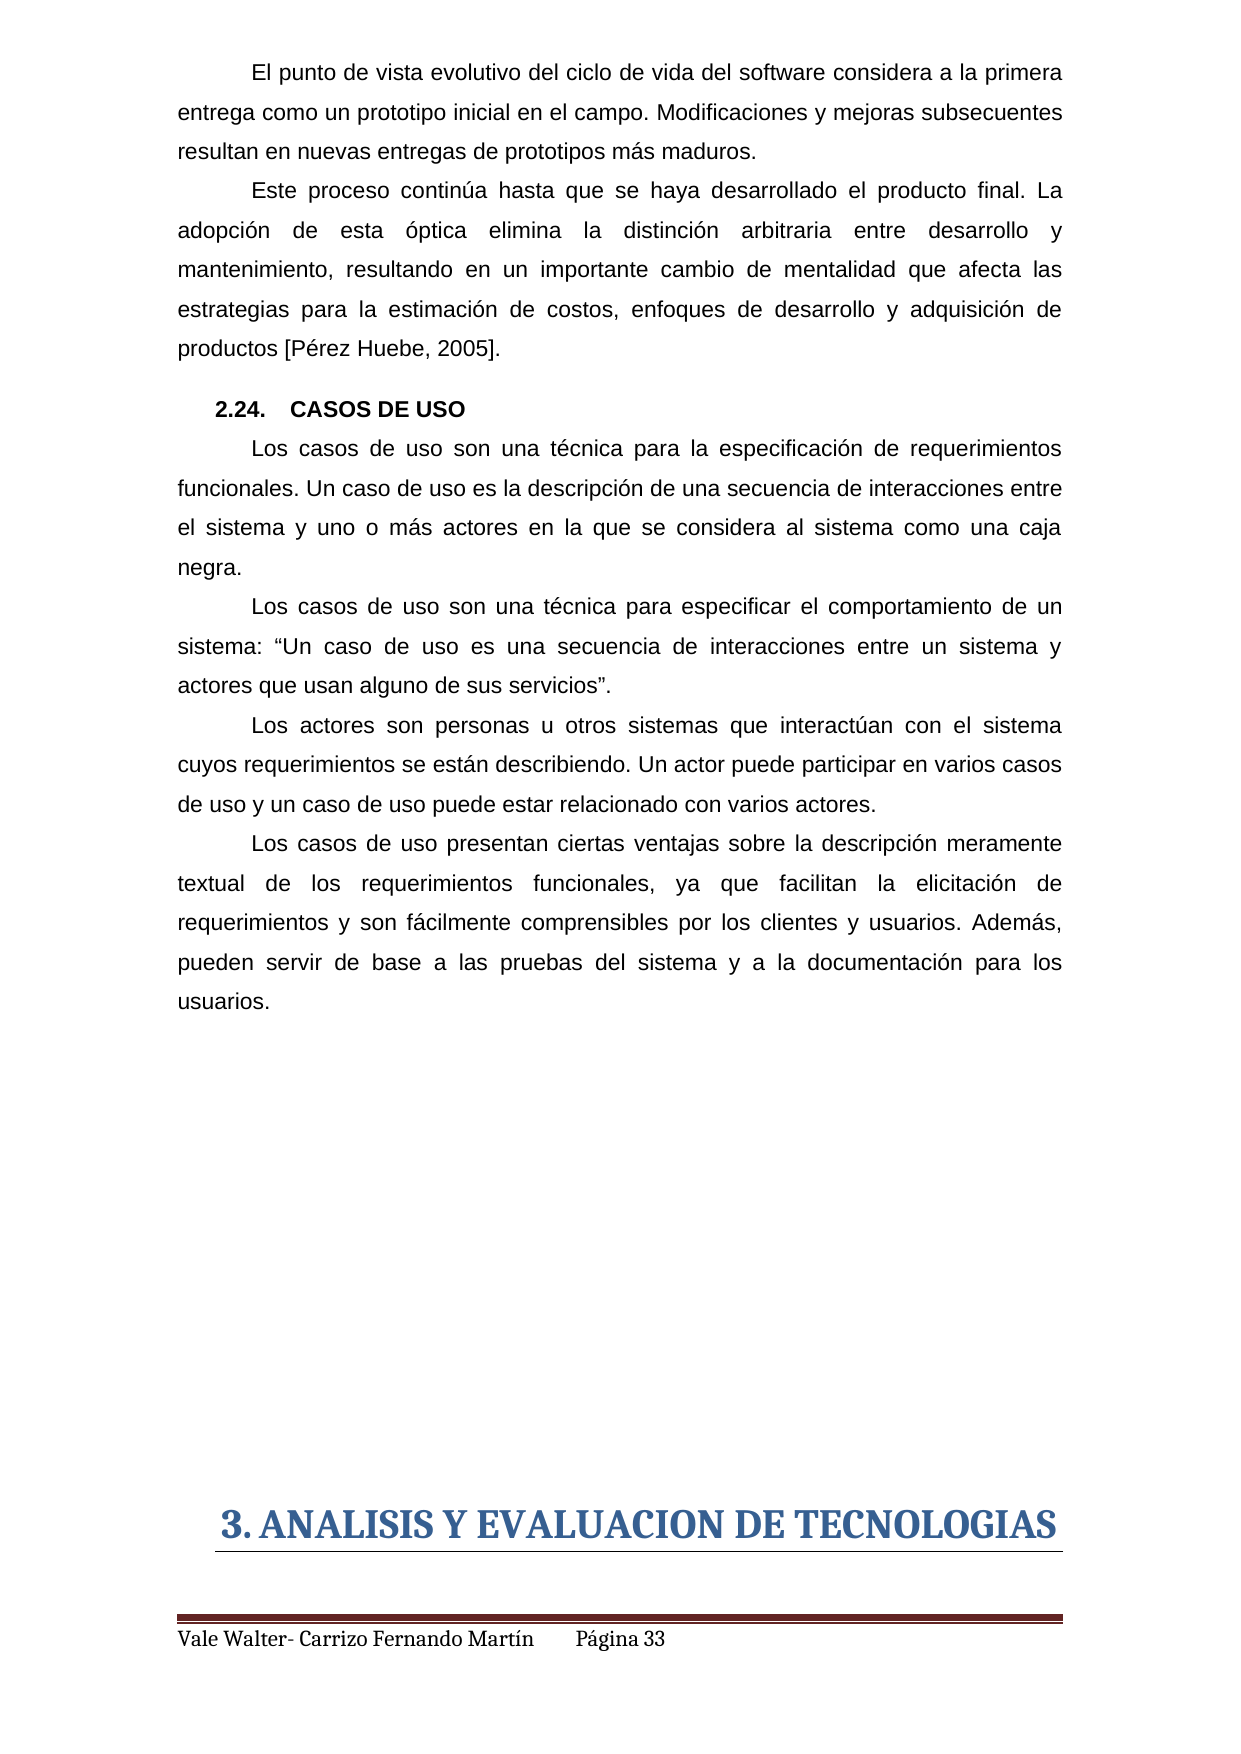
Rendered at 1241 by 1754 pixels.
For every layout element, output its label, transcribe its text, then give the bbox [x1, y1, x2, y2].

list CASOS DE USO [215, 396, 1063, 422]
text Los casos de uso son una técnica para la especificación de requerimientos funcionales. Un caso de uso es la descripción de una secuencia de interacciones entre el sistema y uno o más actores en la que se considera al sistema como una caja negra. [177, 435, 1063, 580]
text Los actores son personas u otros sistemas que interactúan con el sistema cuyos requerimientos se están describiendo. Un actor puede participar en varios casos de uso y un caso de uso puede estar relacionado con varios actores. [177, 712, 1063, 817]
text Los casos de uso son una técnica para especificar el comportamiento de un sistema: “Un caso de uso es una secuencia de interacciones entre un sistema y actores que usan alguno de sus servicios”. [177, 593, 1063, 698]
text El punto de vista evolutivo del ciclo de vida del software considera a la primera entrega como un prototipo inicial en el campo. Modificaciones y mejoras subsecuentes resultan en nuevas entregas de prototipos más maduros. [177, 59, 1063, 164]
text Los casos de uso presentan ciertas ventajas sobre la descripción meramente textual de los requerimientos funcionales, ya que facilitan la elicitación de requerimientos y son fácilmente comprensibles por los clientes y usuarios. Además, pueden servir de base a las pruebas del sistema y a la documentación para los usuarios. [177, 830, 1063, 1014]
text Este proceso continúa hasta que se haya desarrollado el producto final. La adopción de esta óptica elimina la distinción arbitraria entre desarrollo y mantenimiento, resultando en un importante cambio de mentalidad que afecta las estrategias para la estimación de costos, enfoques de desarrollo y adquisición de productos [Pérez Huebe, 2005]. [177, 177, 1063, 362]
list ANALISIS Y EVALUACION DE TECNOLOGIAS [215, 1501, 1063, 1551]
